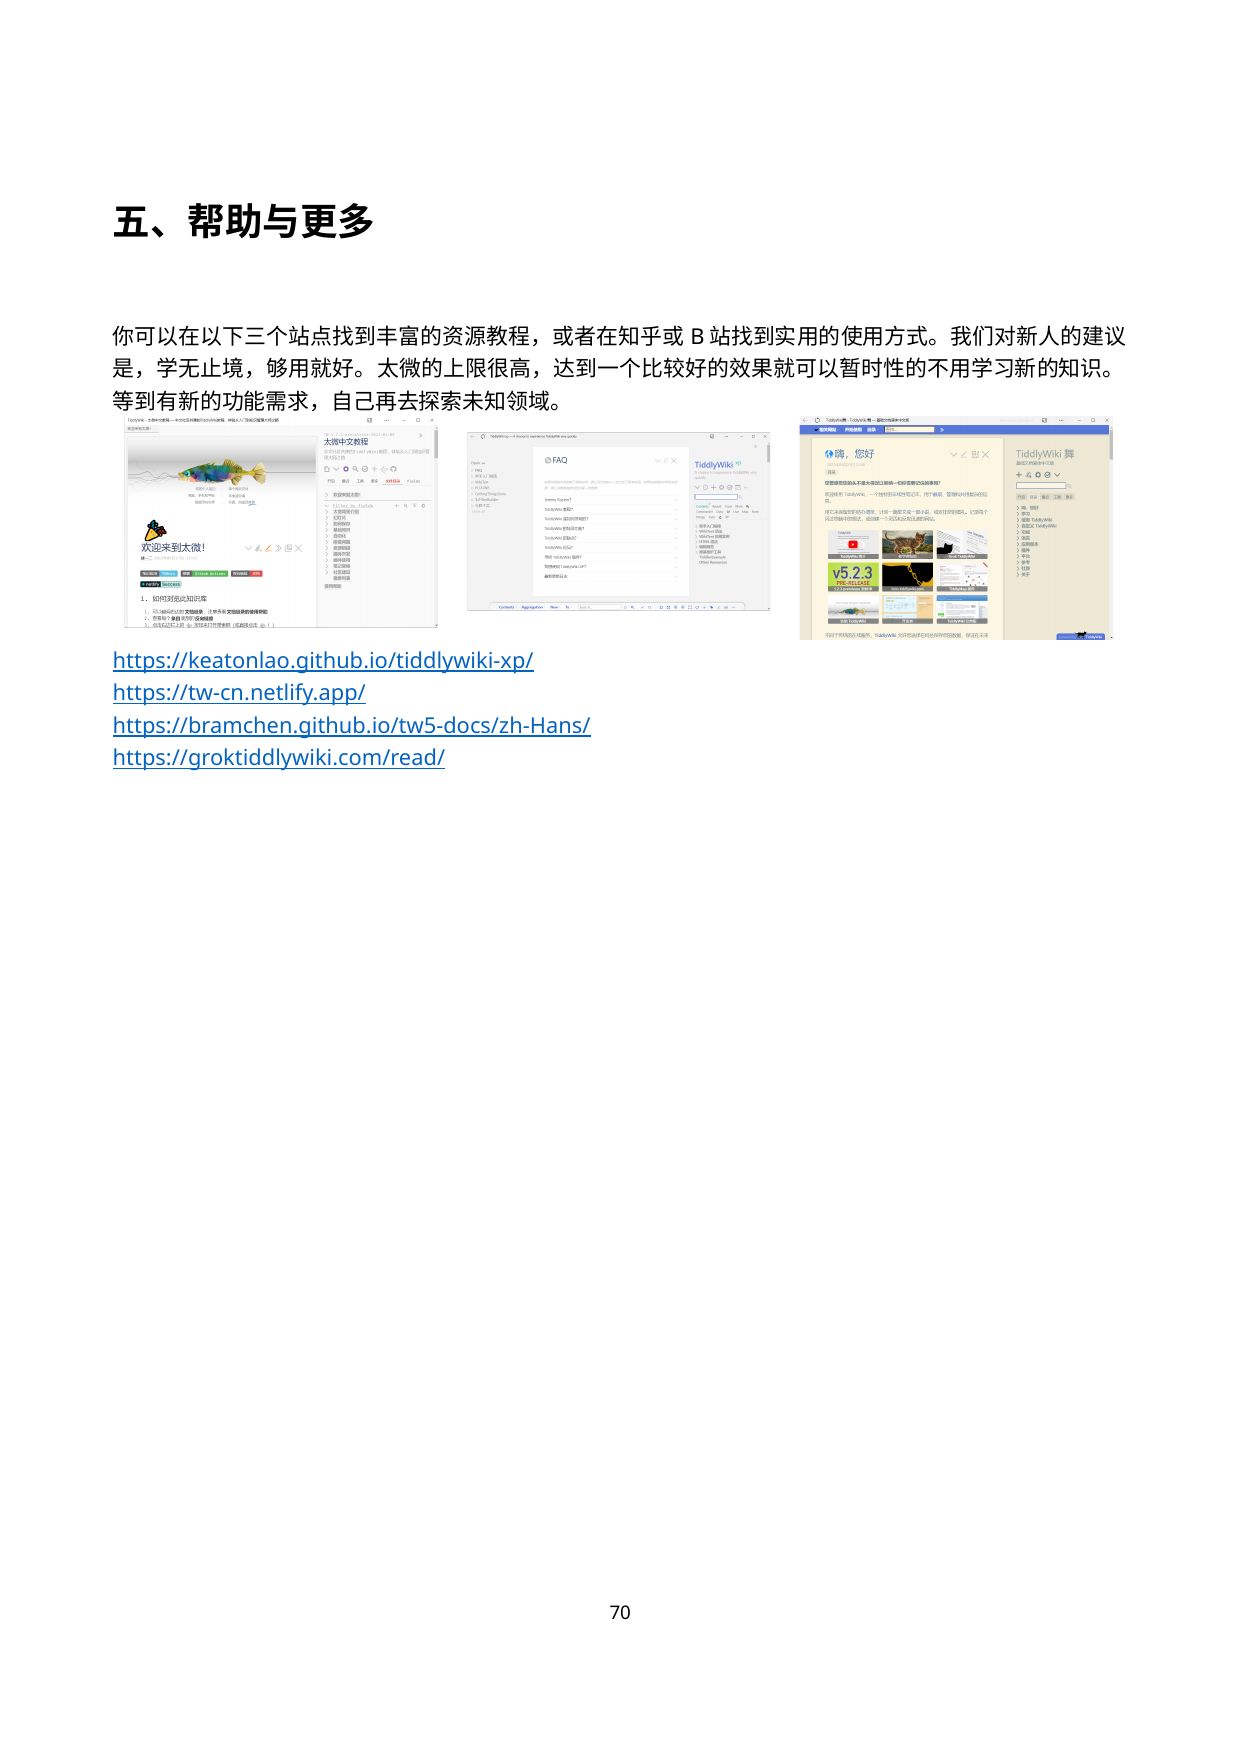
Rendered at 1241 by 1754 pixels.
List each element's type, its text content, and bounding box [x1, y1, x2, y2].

table_header [788, 416, 1125, 643]
text https://keatonlao.github.io/tiddlywiki-xp/ [112, 643, 1128, 676]
picture [467, 432, 771, 611]
text https://groktiddlywiki.com/read/ [112, 741, 1128, 773]
table_header [113, 416, 450, 643]
text https://tw-cn.netlify.app/ [112, 676, 1128, 708]
picture [799, 416, 1113, 640]
text https://bramchen.github.io/tw5-docs/zh-Hans/ [112, 708, 1128, 741]
subtitle 五、帮助与更多 [112, 187, 1128, 252]
text 你可以在以下三个站点找到丰富的资源教程，或者在知乎或B站找到实用的使用方式。我们对新人的建议是，学无止境，够用就好。太微的上限很高，达到一个比较好的效果就可以暂时性的不用学习新的知识。等到有新的功能需求，自己再去探索未知领域。 [112, 318, 1128, 416]
picture [124, 416, 438, 628]
table_header [450, 416, 787, 643]
